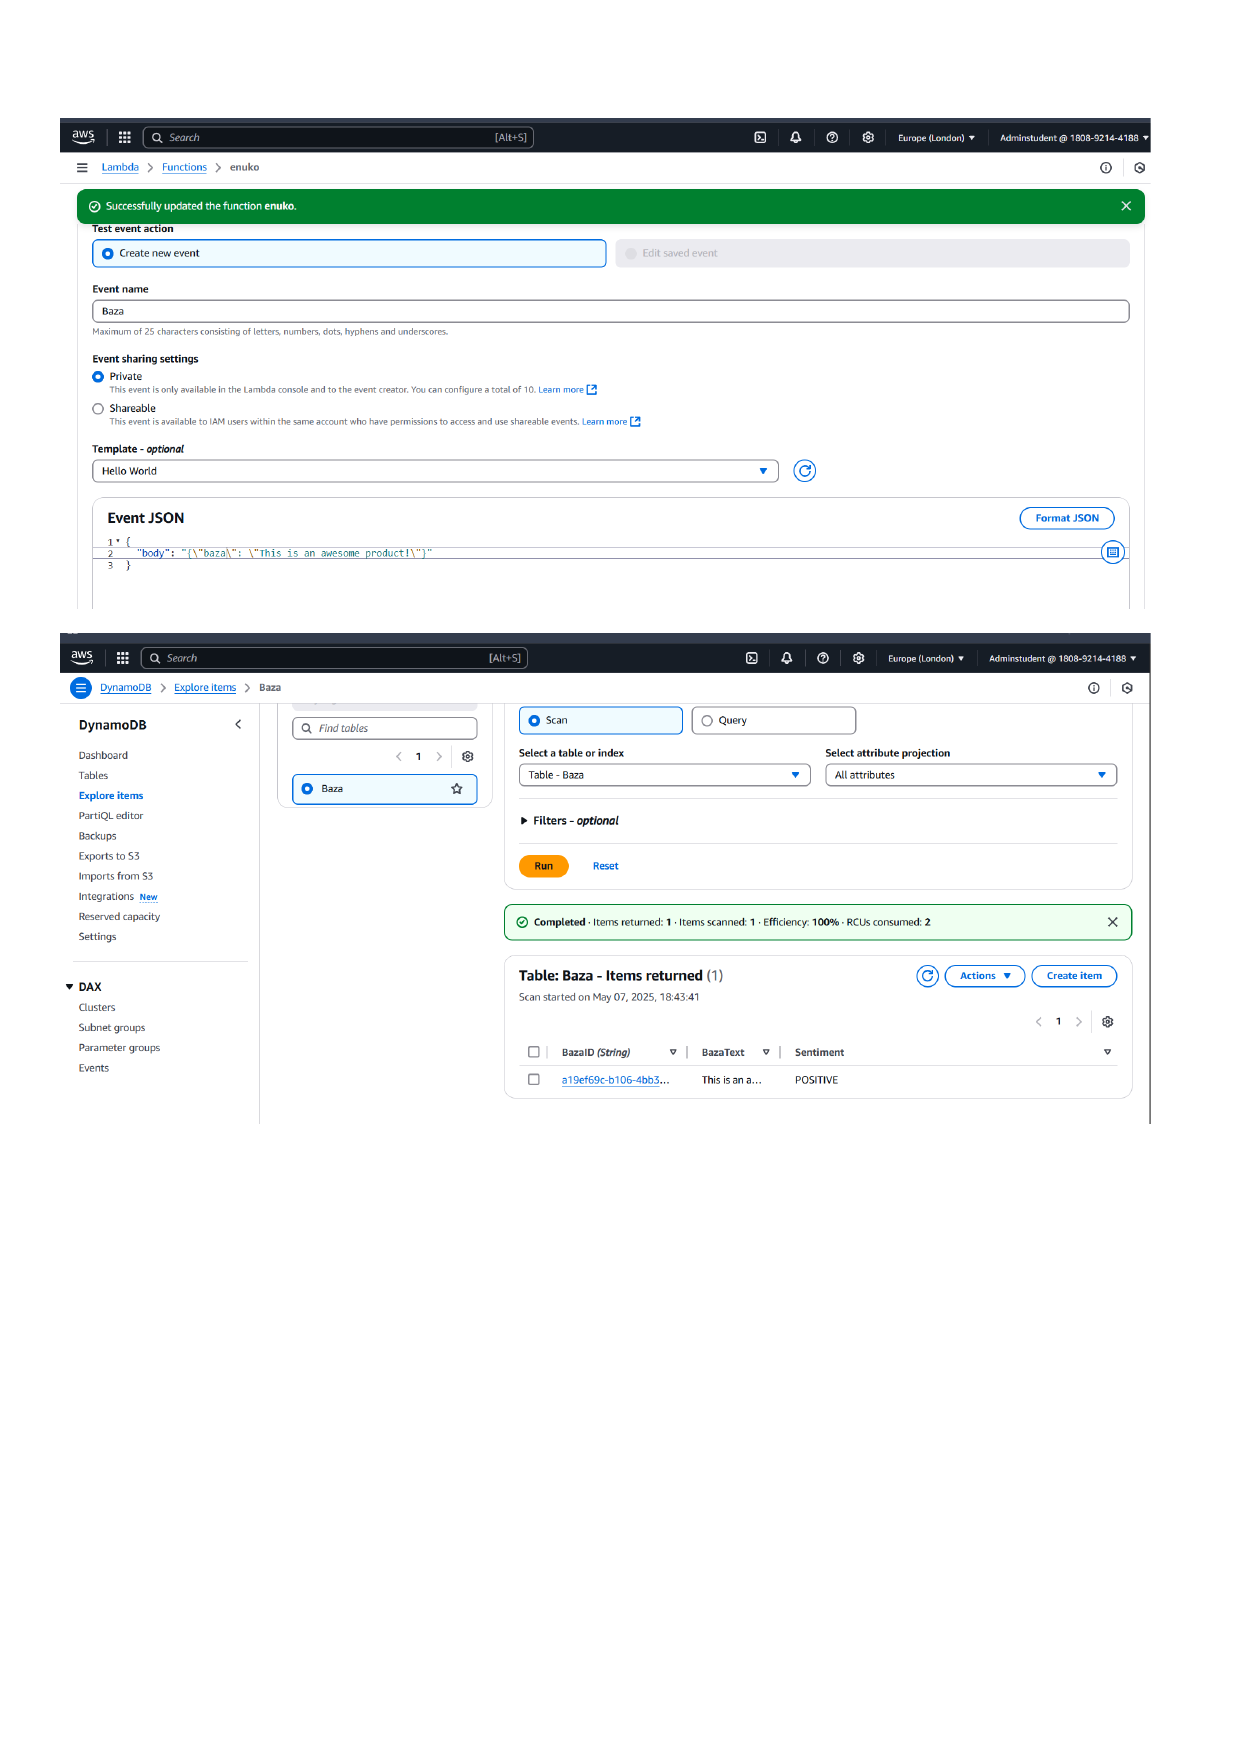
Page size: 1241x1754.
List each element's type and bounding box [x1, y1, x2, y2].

picture [60, 118, 1151, 609]
picture [60, 633, 1151, 1124]
